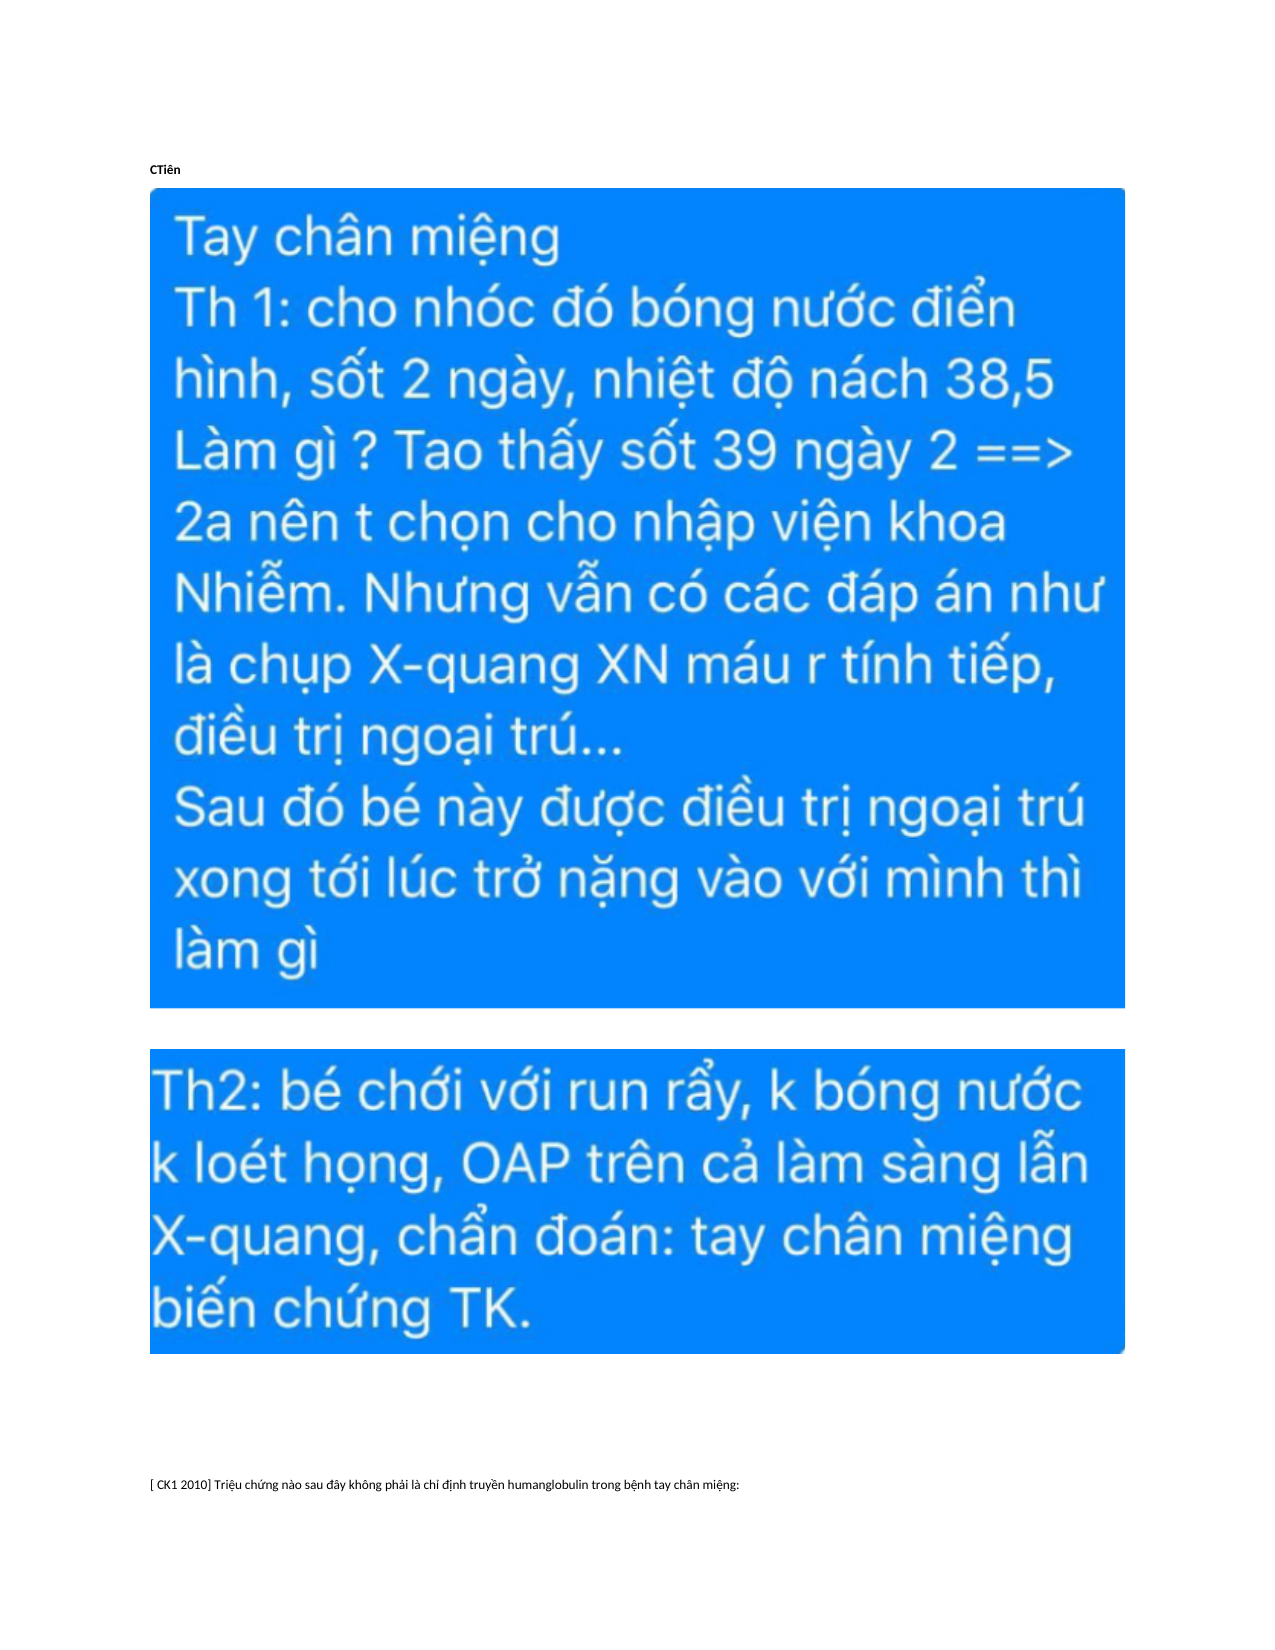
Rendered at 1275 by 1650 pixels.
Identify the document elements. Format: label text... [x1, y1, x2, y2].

picture [150, 188, 1125, 1010]
subtitle CTiên [150, 150, 1125, 178]
text [ CK1 2010] Triệu chứng nào sau đây không phải là chỉ định truyền humanglobulin trong bệnh tay chân miệng: [150, 1465, 1125, 1493]
picture [150, 1049, 1125, 1354]
